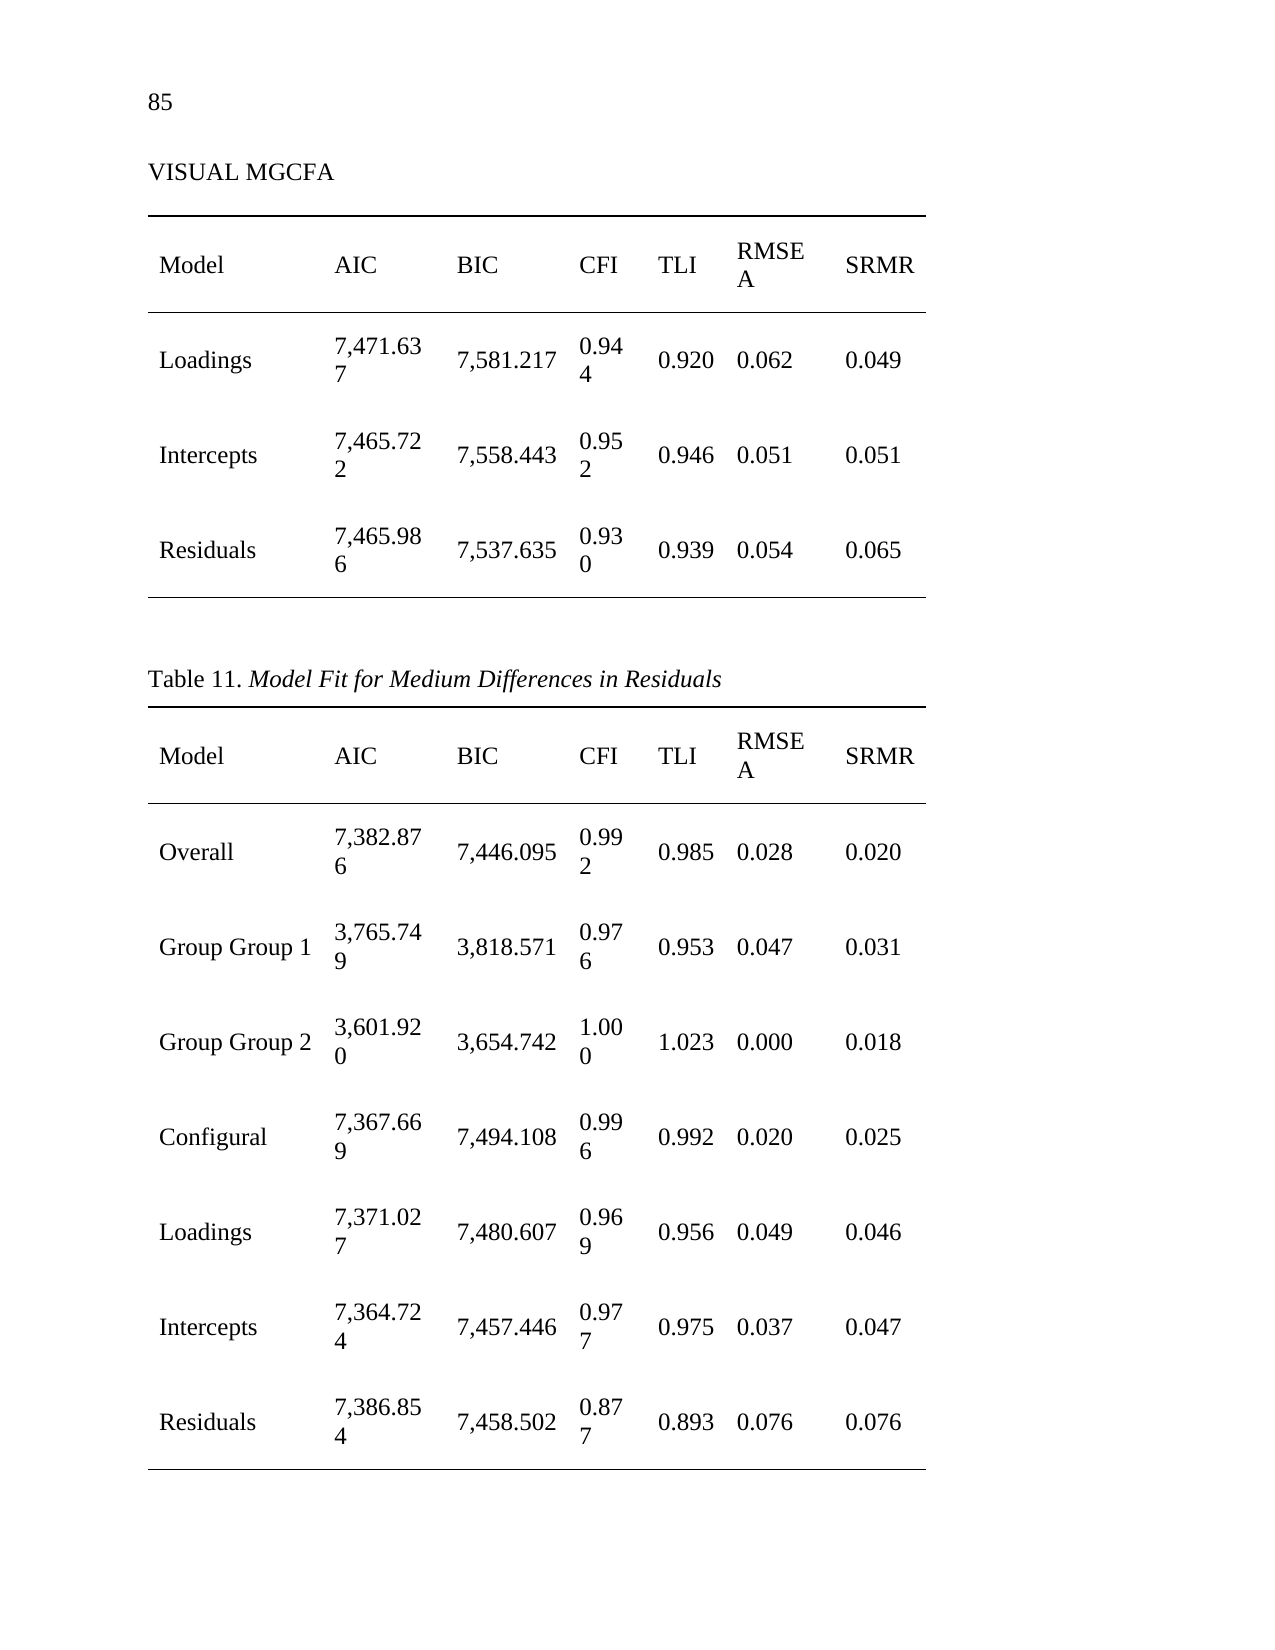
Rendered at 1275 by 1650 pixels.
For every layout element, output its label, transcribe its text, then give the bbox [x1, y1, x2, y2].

table_header AIC [323, 217, 445, 312]
table_cell 0.076 [725, 1374, 834, 1469]
table_header RMSEA [725, 217, 834, 312]
table_cell Group Group 1 [148, 899, 323, 994]
table_cell Residuals [148, 502, 323, 597]
table_cell Overall [148, 804, 323, 899]
table_cell Configural [148, 1089, 323, 1184]
table_cell 7,480.607 [445, 1184, 568, 1279]
table_cell 0.952 [568, 407, 647, 502]
table_cell 7,457.446 [445, 1279, 568, 1374]
table_cell 0.944 [568, 313, 647, 407]
table_cell Intercepts [148, 407, 323, 502]
table_cell 0.996 [568, 1089, 647, 1184]
table_cell 3,601.920 [323, 994, 445, 1089]
table_cell 3,818.571 [445, 899, 568, 994]
table_cell 0.047 [834, 1279, 926, 1374]
table_cell 0.956 [647, 1184, 725, 1279]
table_cell 0.065 [834, 502, 926, 597]
table_cell 0.025 [834, 1089, 926, 1184]
table_header BIC [445, 217, 568, 312]
table_cell Loadings [148, 1184, 323, 1279]
table_cell Intercepts [148, 1279, 323, 1374]
table_cell 7,494.108 [445, 1089, 568, 1184]
table_cell 0.054 [725, 502, 834, 597]
table_cell 0.018 [834, 994, 926, 1089]
table_cell 0.939 [647, 502, 725, 597]
table_cell 1.023 [647, 994, 725, 1089]
table_cell 1.000 [568, 994, 647, 1089]
table_cell 0.049 [725, 1184, 834, 1279]
table_cell 7,471.637 [323, 313, 445, 407]
table_cell 0.028 [725, 804, 834, 899]
table_cell 7,581.217 [445, 313, 568, 407]
table_cell Loadings [148, 313, 323, 407]
table_cell 7,382.876 [323, 804, 445, 899]
table_cell 0.020 [725, 1089, 834, 1184]
table_cell 0.975 [647, 1279, 725, 1374]
table_cell 7,465.722 [323, 407, 445, 502]
table_header TLI [647, 708, 725, 803]
table_cell Residuals [148, 1374, 323, 1469]
table_header Model [148, 708, 323, 803]
table_header CFI [568, 217, 647, 312]
table_cell 0.020 [834, 804, 926, 899]
table_header RMSEA [725, 708, 834, 803]
table_header CFI [568, 708, 647, 803]
table_cell 0.031 [834, 899, 926, 994]
table_cell 7,386.854 [323, 1374, 445, 1469]
table_cell 0.893 [647, 1374, 725, 1469]
table_cell 0.992 [647, 1089, 725, 1184]
table_cell 0.037 [725, 1279, 834, 1374]
table_cell 3,765.749 [323, 899, 445, 994]
table_cell 7,458.502 [445, 1374, 568, 1469]
table_cell 0.877 [568, 1374, 647, 1469]
table_cell 7,367.669 [323, 1089, 445, 1184]
table_header SRMR [834, 708, 926, 803]
table_cell 0.076 [834, 1374, 926, 1469]
text Table 11. Model Fit for Medium Differences in Residuals [148, 664, 1127, 693]
table_cell 0.976 [568, 899, 647, 994]
table_cell 0.985 [647, 804, 725, 899]
table_cell 7,446.095 [445, 804, 568, 899]
table_cell 7,537.635 [445, 502, 568, 597]
table_cell 0.930 [568, 502, 647, 597]
table_cell 7,371.027 [323, 1184, 445, 1279]
table_cell 0.953 [647, 899, 725, 994]
table_cell 7,364.724 [323, 1279, 445, 1374]
table_header AIC [323, 708, 445, 803]
table_cell 7,558.443 [445, 407, 568, 502]
table_cell 0.051 [725, 407, 834, 502]
table_cell 7,465.986 [323, 502, 445, 597]
table_cell 0.992 [568, 804, 647, 899]
table_header SRMR [834, 217, 926, 312]
table_cell 0.062 [725, 313, 834, 407]
table_header BIC [445, 708, 568, 803]
table_cell 0.946 [647, 407, 725, 502]
table_cell 0.046 [834, 1184, 926, 1279]
table_cell 0.977 [568, 1279, 647, 1374]
table_header Model [148, 217, 323, 312]
table_cell 0.051 [834, 407, 926, 502]
table_cell 0.000 [725, 994, 834, 1089]
table_cell 3,654.742 [445, 994, 568, 1089]
table_cell Group Group 2 [148, 994, 323, 1089]
table_header TLI [647, 217, 725, 312]
table_cell 0.969 [568, 1184, 647, 1279]
table_cell 0.047 [725, 899, 834, 994]
table_cell 0.049 [834, 313, 926, 407]
table_cell 0.920 [647, 313, 725, 407]
